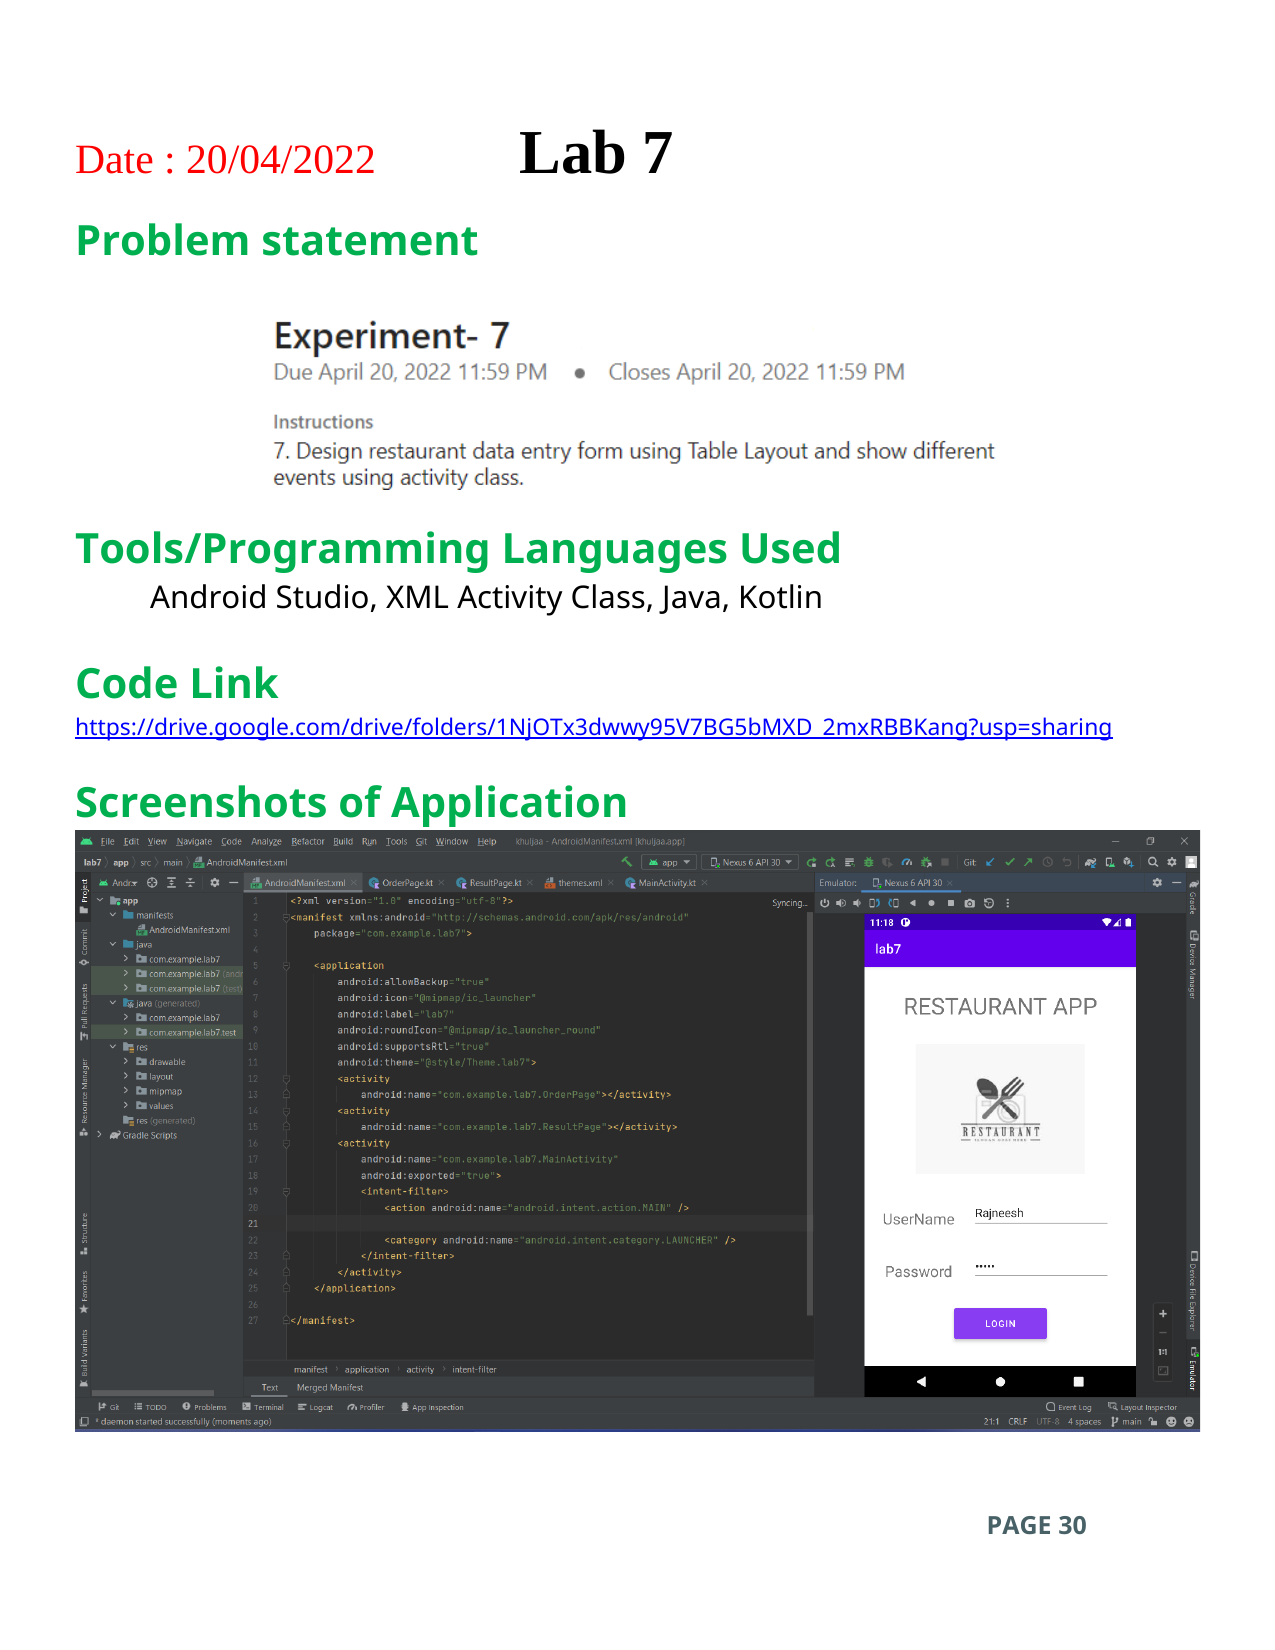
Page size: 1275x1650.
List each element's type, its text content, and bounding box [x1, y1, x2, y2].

text Code Link [75, 654, 1200, 711]
text https://drive.google.com/drive/folders/1NjOTx3dwwy95V7BG5bMXD_2mxRBBKang?usp=sharing [75, 711, 1200, 742]
picture [242, 267, 1033, 490]
text Date : 20/04/2022 Lab 7 [75, 115, 1200, 187]
text Screenshots of Application [75, 773, 1200, 830]
text Tools/Programming Languages Used [75, 519, 1200, 576]
text Problem statement [75, 211, 1200, 267]
picture [75, 830, 1200, 1432]
text Android Studio, XML Activity Class, Java, Kotlin [75, 576, 1200, 618]
